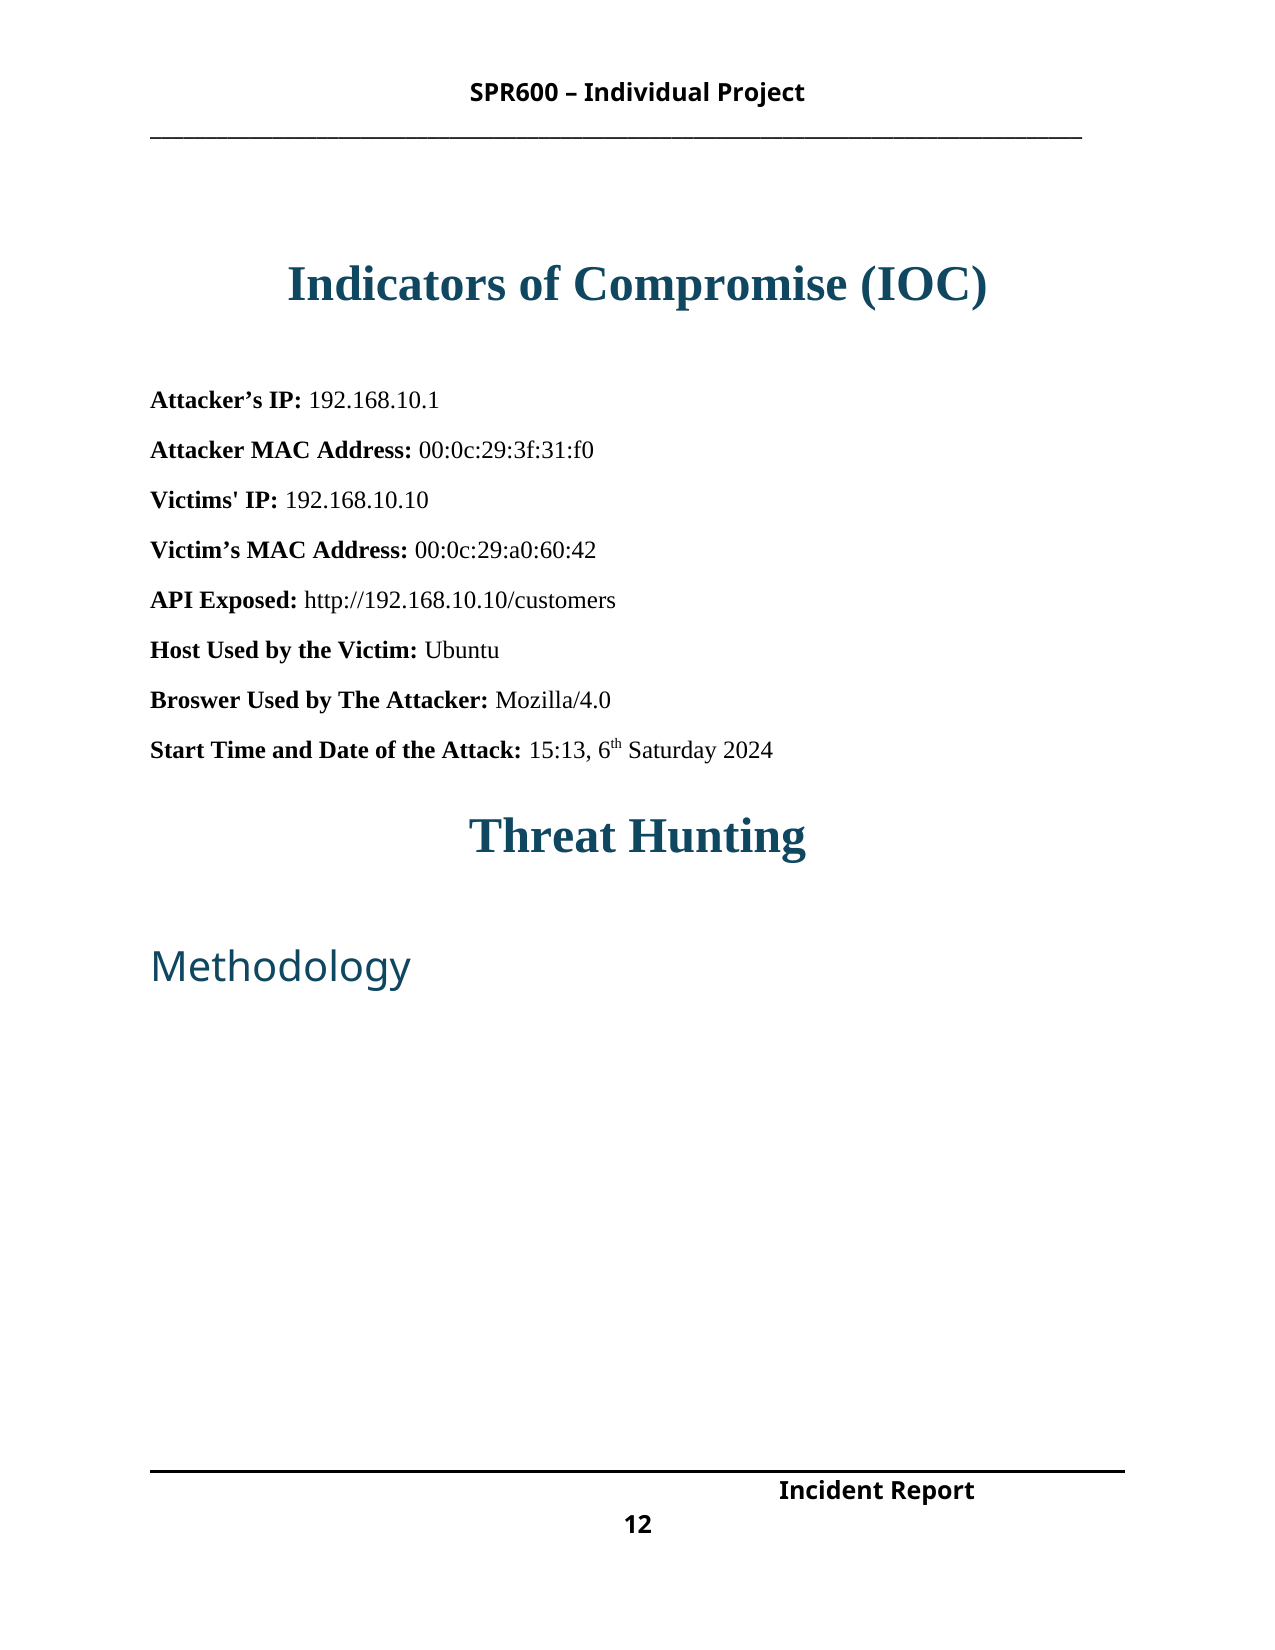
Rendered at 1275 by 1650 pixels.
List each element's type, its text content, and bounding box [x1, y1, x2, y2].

text Attacker’s IP: 192.168.10.1 [150, 385, 1125, 414]
text Victim’s MAC Address: 00:0c:29:a0:60:42 [150, 535, 1125, 564]
text Victims' IP: 192.168.10.10 [150, 485, 1125, 514]
text API Exposed: http://192.168.10.10/customers [150, 585, 1125, 614]
text Start Time and Date of the Attack: 15:13, 6th Saturday 2024 [150, 735, 1125, 764]
text Host Used by the Victim: Ubuntu [150, 635, 1125, 664]
text Broswer Used by The Attacker: Mozilla/4.0 [150, 685, 1125, 714]
subtitle Methodology [150, 937, 1125, 994]
text Attacker MAC Address: 00:0c:29:3f:31:f0 [150, 435, 1125, 464]
subtitle Indicators of Compromise (IOC) [150, 254, 1125, 312]
subtitle Threat Hunting [150, 806, 1125, 864]
